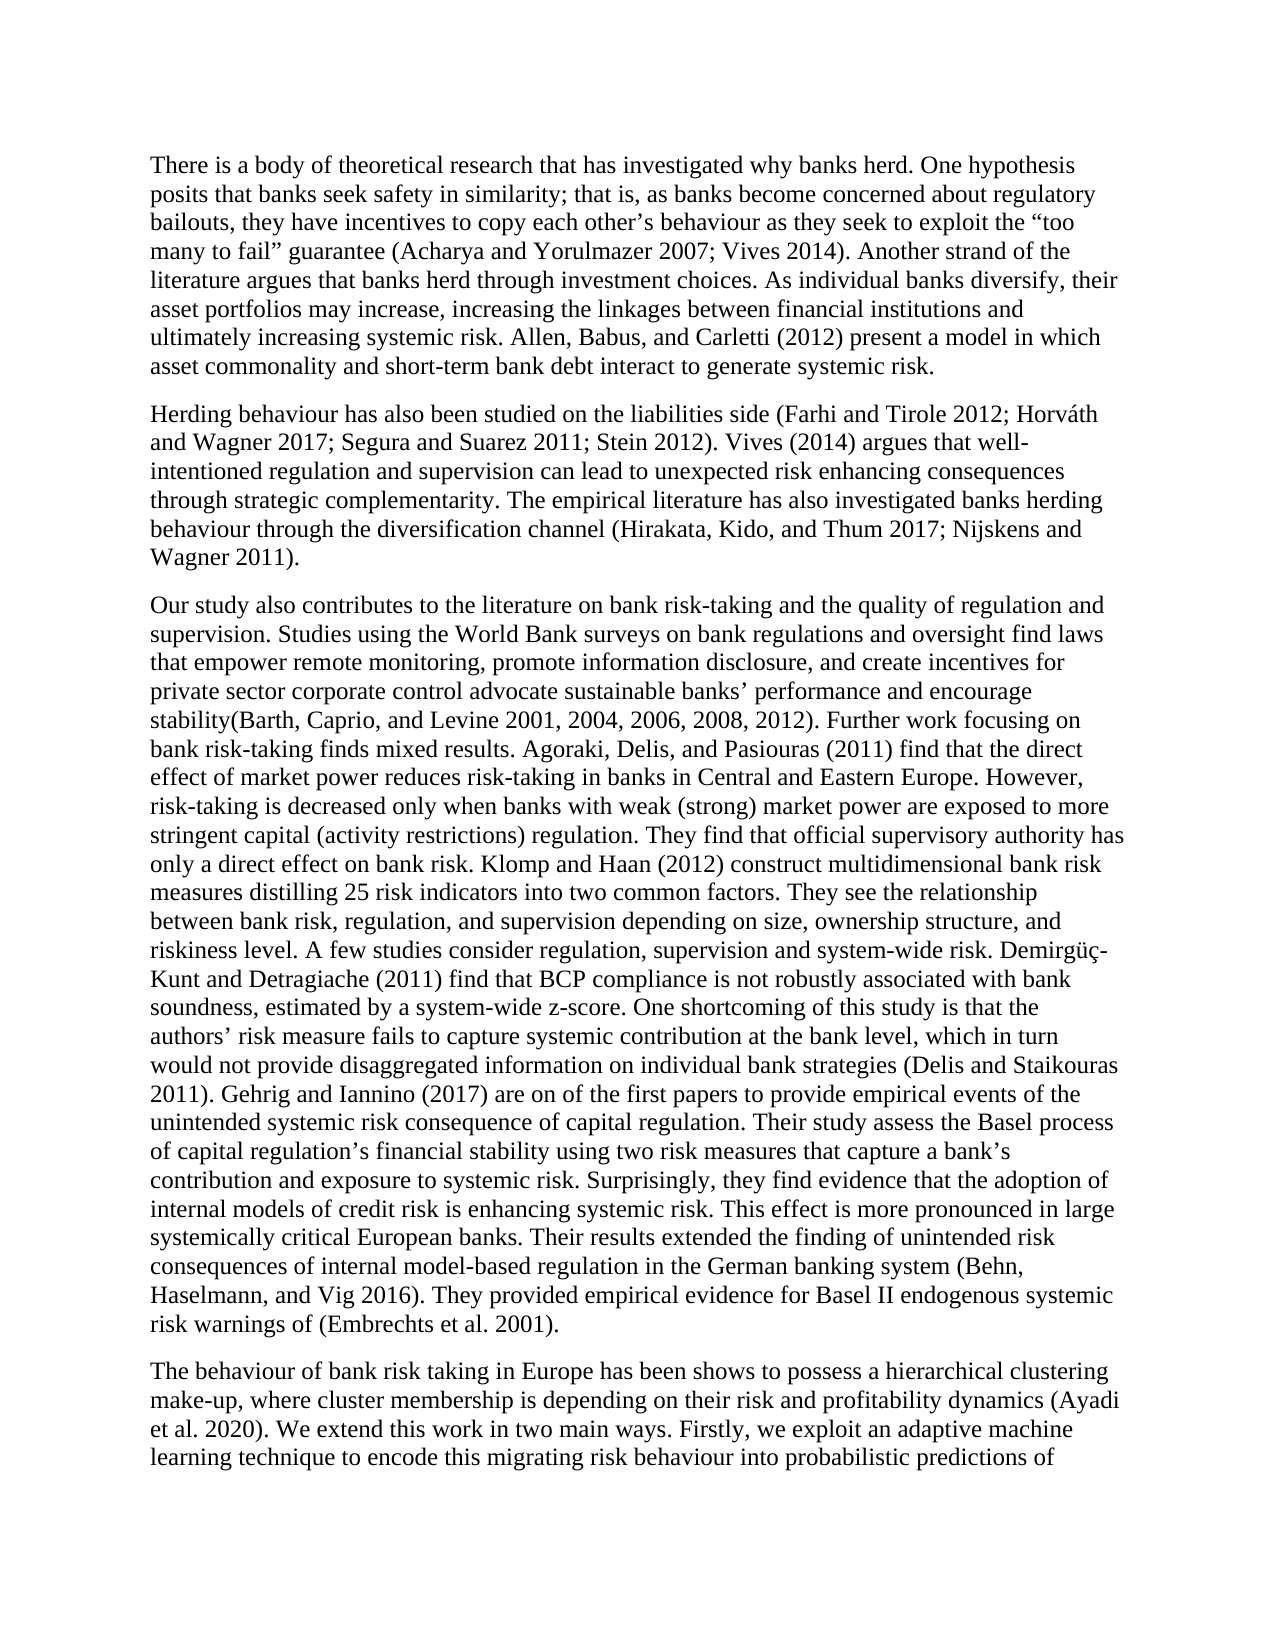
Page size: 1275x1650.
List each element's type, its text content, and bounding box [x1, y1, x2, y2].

text Our study also contributes to the literature on bank risk-taking and the quality of regulation and supervision. Studies using the World Bank surveys on bank regulations and oversight find laws that empower remote monitoring, promote information disclosure, and create incentives for private sector corporate control advocate sustainable banks’ performance and encourage stability(Barth, Caprio, and Levine 2001, 2004, 2006, 2008, 2012). Further work focusing on bank risk-taking finds mixed results. Agoraki, Delis, and Pasiouras (2011) find that the direct effect of market power reduces risk-taking in banks in Central and Eastern Europe. However, risk-taking is decreased only when banks with weak (strong) market power are exposed to more stringent capital (activity restrictions) regulation. They find that official supervisory authority has only a direct effect on bank risk. Klomp and Haan (2012) construct multidimensional bank risk measures distilling 25 risk indicators into two common factors. They see the relationship between bank risk, regulation, and supervision depending on size, ownership structure, and riskiness level. A few studies consider regulation, supervision and system-wide risk. Demirgüç-Kunt and Detragiache (2011) find that BCP compliance is not robustly associated with bank soundness, estimated by a system-wide z-score. One shortcoming of this study is that the authors’ risk measure fails to capture systemic contribution at the bank level, which in turn would not provide disaggregated information on individual bank strategies (Delis and Staikouras 2011). Gehrig and Iannino (2017) are on of the first papers to provide empirical events of the unintended systemic risk consequence of capital regulation. Their study assess the Basel process of capital regulation’s financial stability using two risk measures that capture a bank’s contribution and exposure to systemic risk. Surprisingly, they find evidence that the adoption of internal models of credit risk is enhancing systemic risk. This effect is more pronounced in large systemically critical European banks. Their results extended the finding of unintended risk consequences of internal model-based regulation in the German banking system (Behn, Haselmann, and Vig 2016). They provided empirical evidence for Basel II endogenous systemic risk warnings of (Embrechts et al. 2001). [150, 590, 1125, 1337]
text There is a body of theoretical research that has investigated why banks herd. One hypothesis posits that banks seek safety in similarity; that is, as banks become concerned about regulatory bailouts, they have incentives to copy each other’s behaviour as they seek to exploit the “too many to fail” guarantee (Acharya and Yorulmazer 2007; Vives 2014). Another strand of the literature argues that banks herd through investment choices. As individual banks diversify, their asset portfolios may increase, increasing the linkages between financial institutions and ultimately increasing systemic risk. Allen, Babus, and Carletti (2012) present a model in which asset commonality and short-term bank debt interact to generate systemic risk. [150, 150, 1125, 380]
text Herding behaviour has also been studied on the liabilities side (Farhi and Tirole 2012; Horváth and Wagner 2017; Segura and Suarez 2011; Stein 2012). Vives (2014) argues that well-intentioned regulation and supervision can lead to unexpected risk enhancing consequences through strategic complementarity. The empirical literature has also investigated banks herding behaviour through the diversification channel (Hirakata, Kido, and Thum 2017; Nijskens and Wagner 2011). [150, 399, 1125, 571]
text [150, 1356, 1125, 1471]
